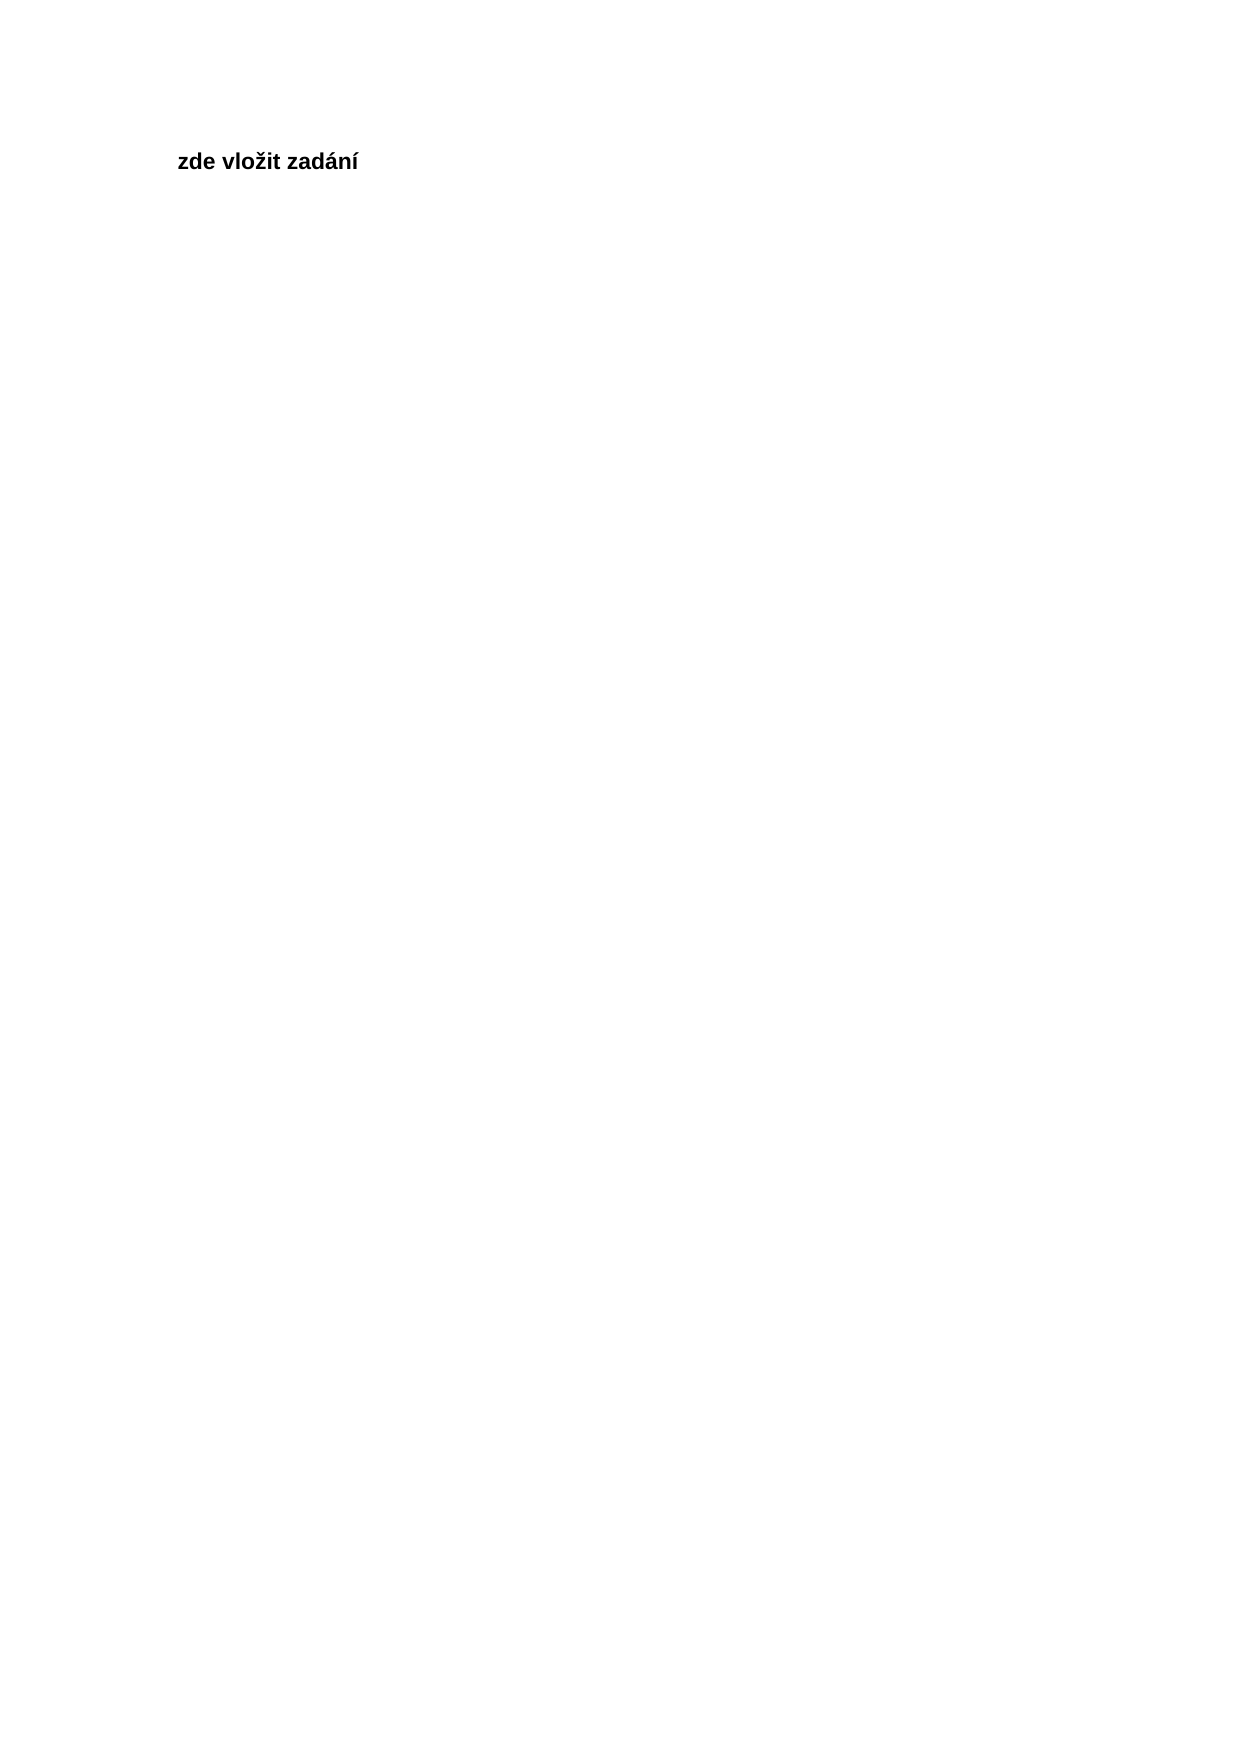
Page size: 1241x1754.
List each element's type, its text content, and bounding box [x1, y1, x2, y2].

text zde vložit zadání [177, 148, 1092, 174]
